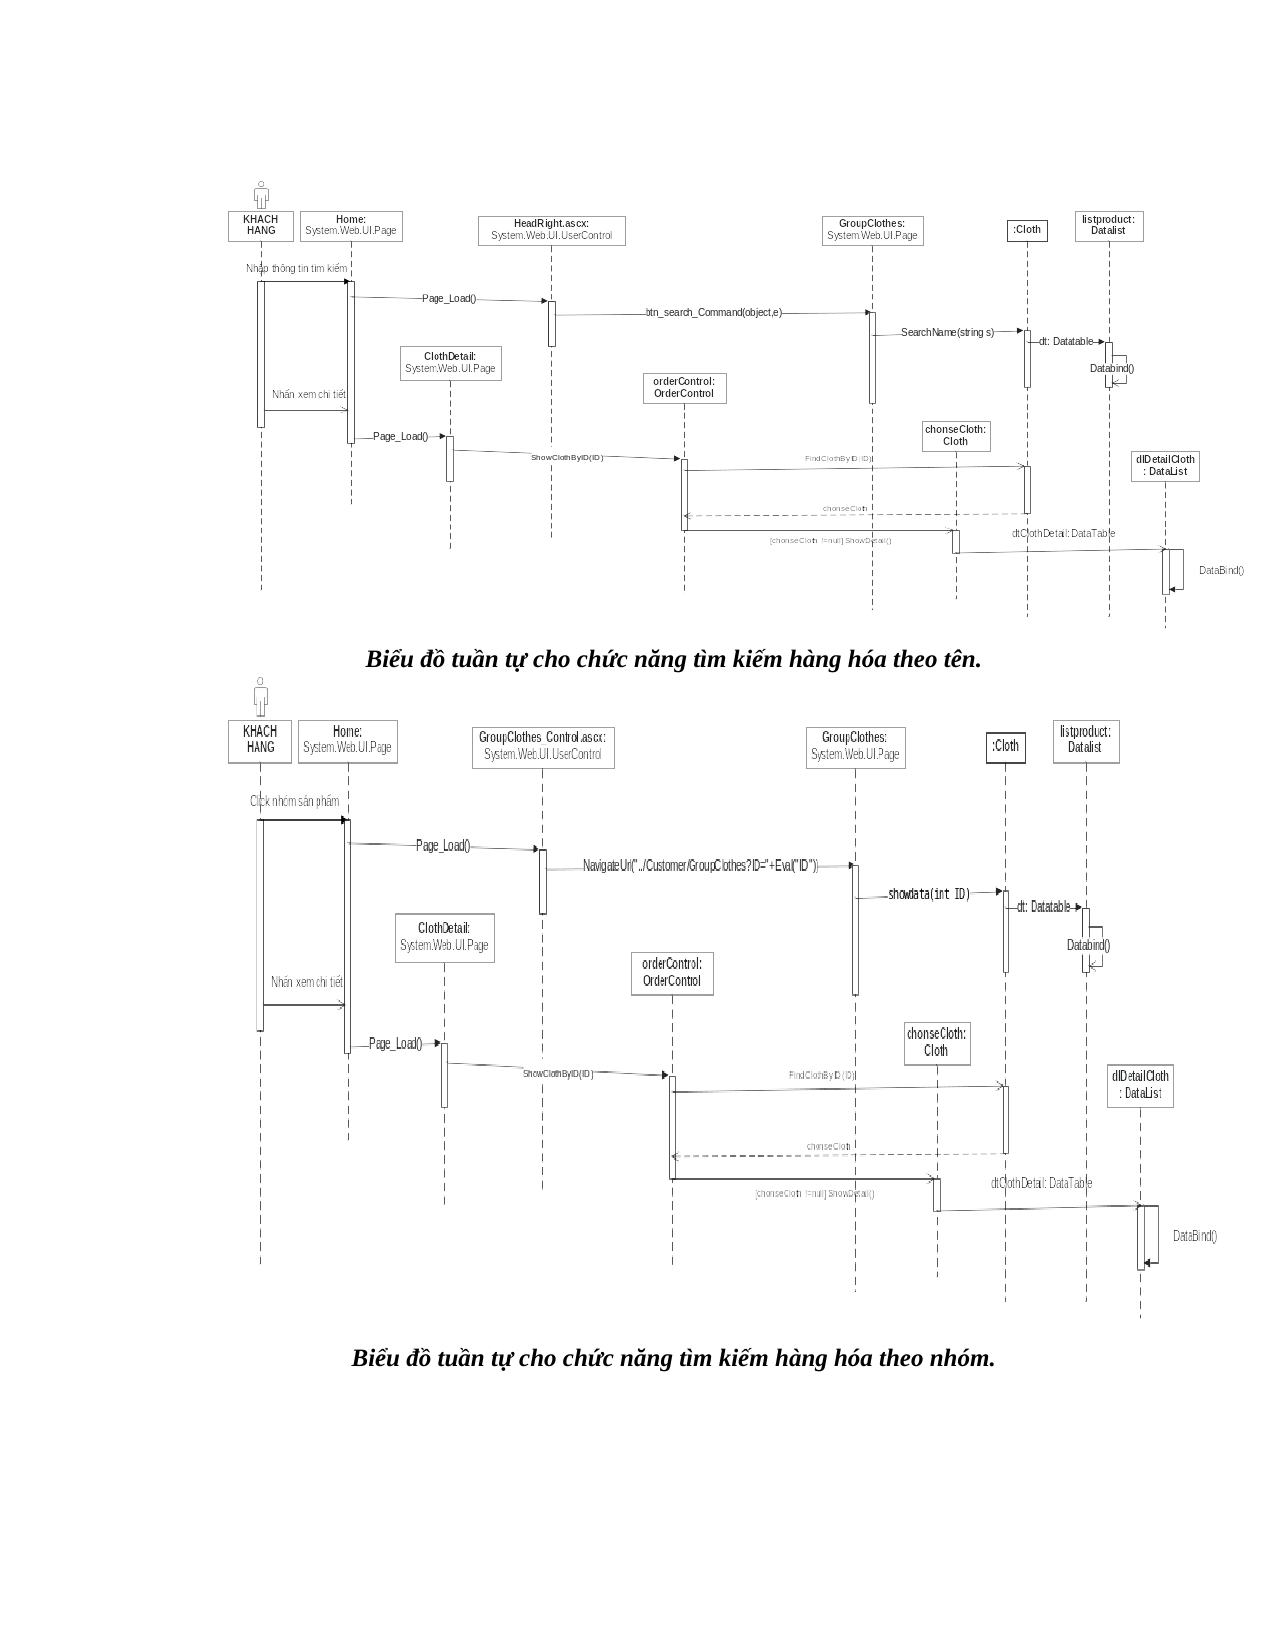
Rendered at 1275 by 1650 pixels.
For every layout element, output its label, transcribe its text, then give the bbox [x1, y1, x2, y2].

text Biểu đồ tuần tự cho chức năng tìm kiếm hàng hóa theo tên. [225, 644, 1125, 673]
text Biểu đồ tuần tự cho chức năng tìm kiếm hàng hóa theo nhóm. [225, 1343, 1125, 1372]
